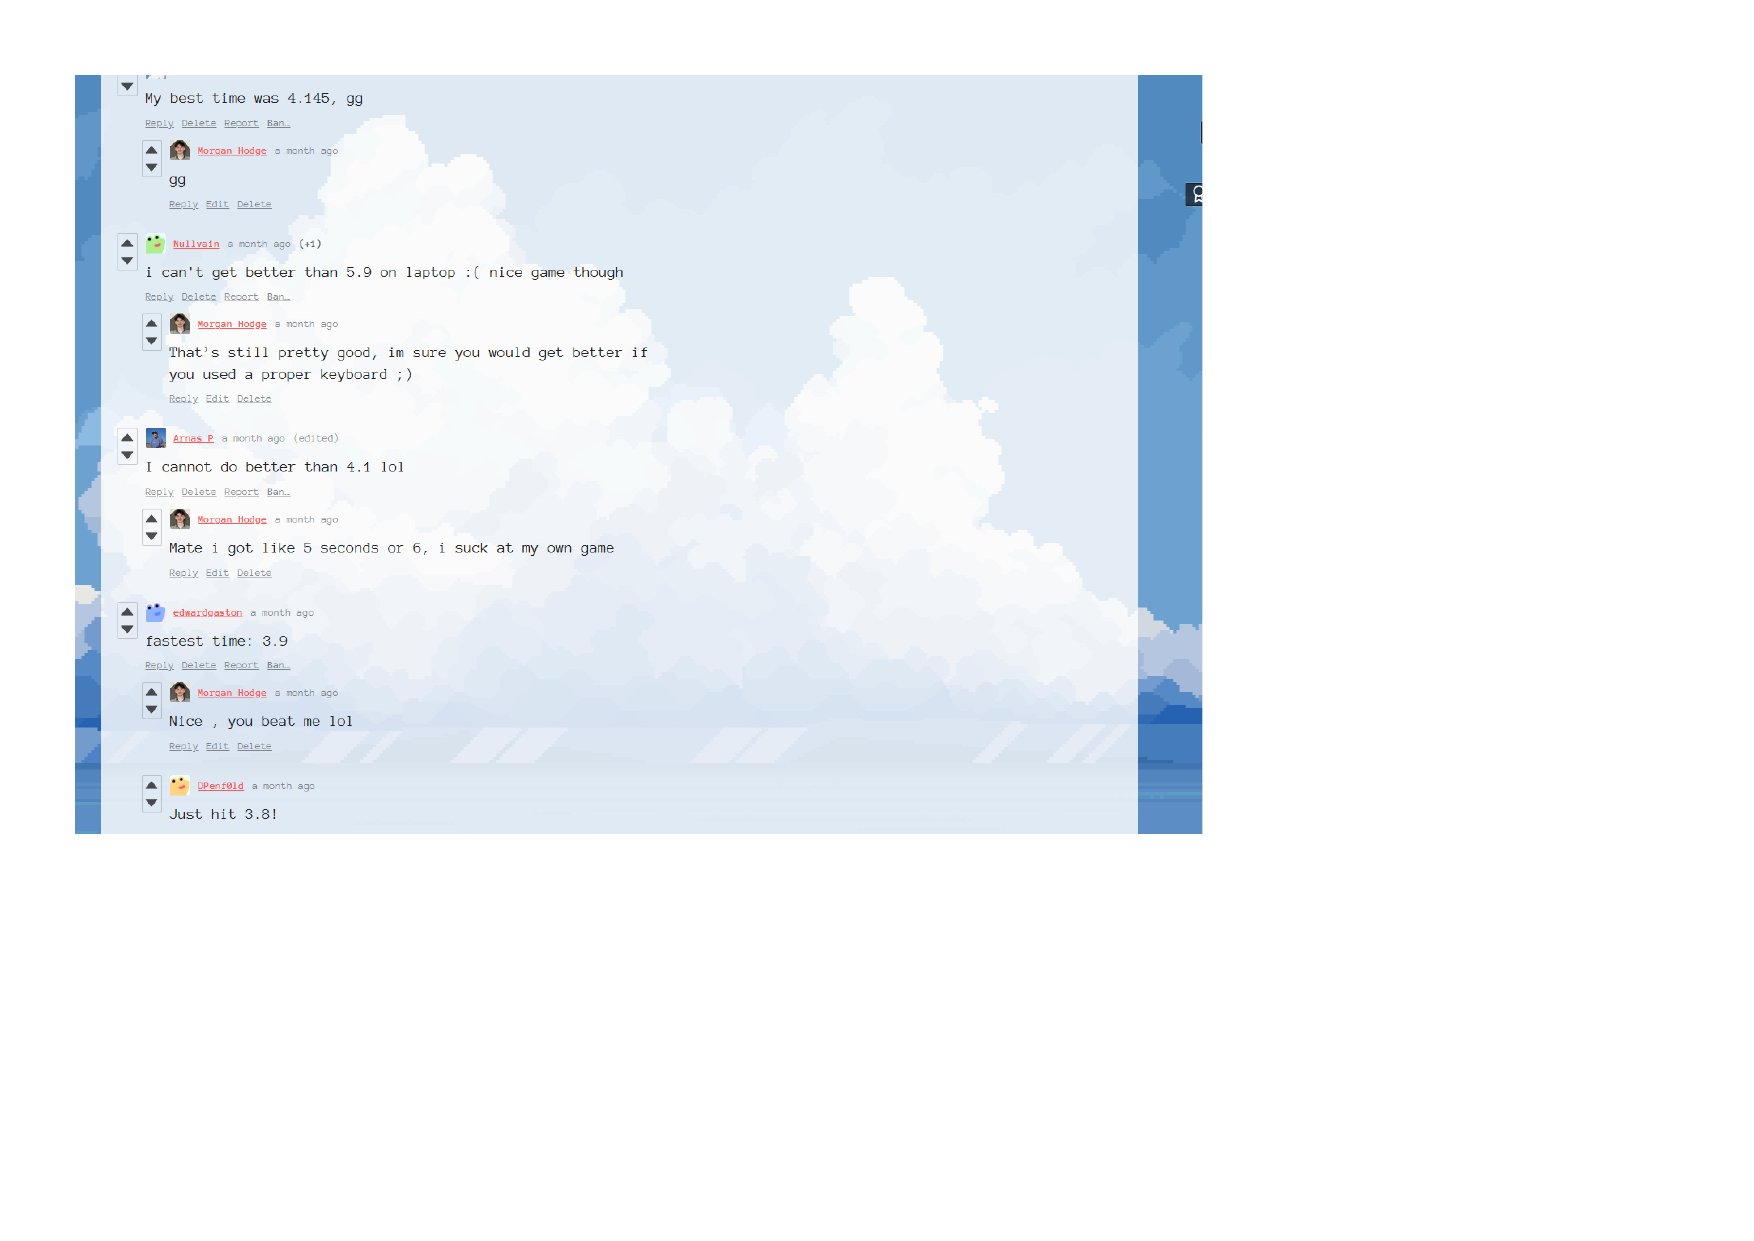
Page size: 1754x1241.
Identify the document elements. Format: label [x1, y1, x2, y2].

picture [75, 75, 1203, 834]
